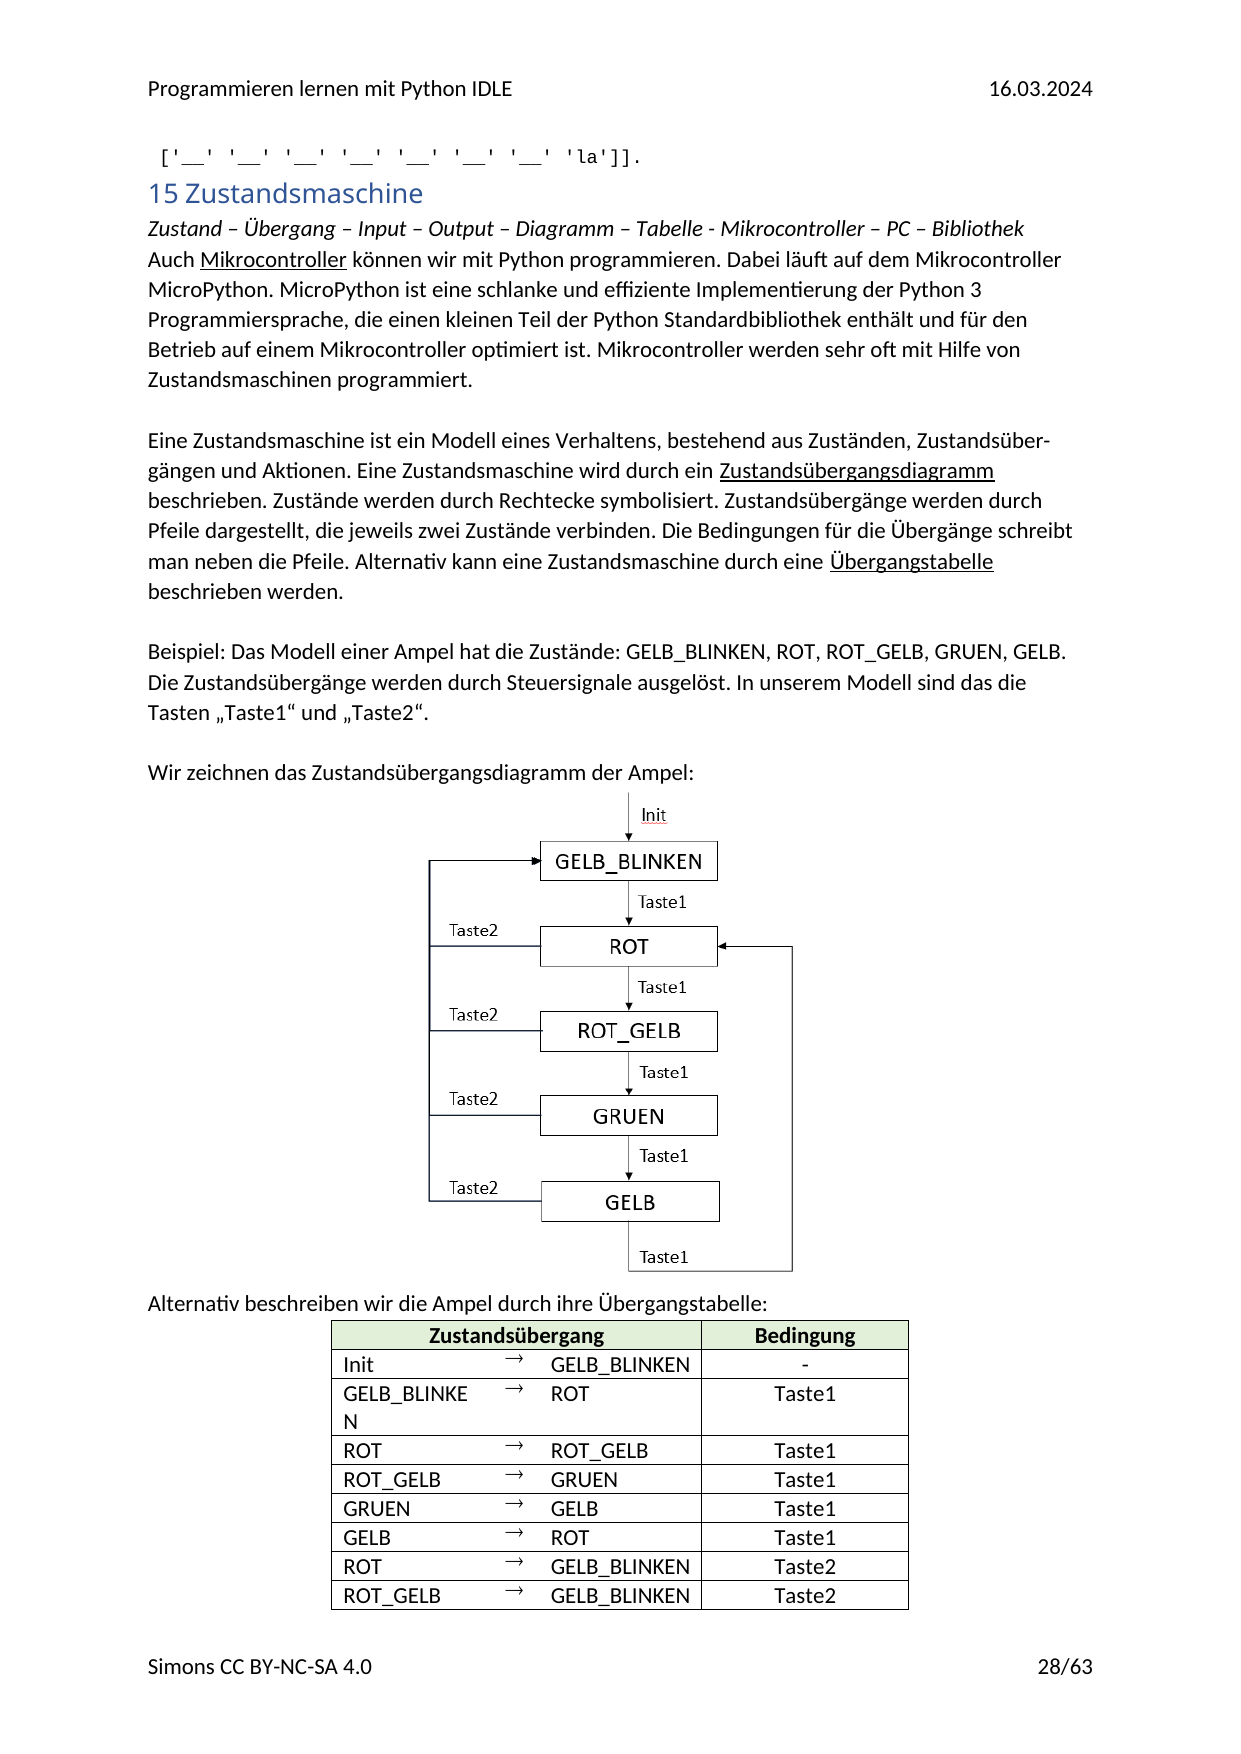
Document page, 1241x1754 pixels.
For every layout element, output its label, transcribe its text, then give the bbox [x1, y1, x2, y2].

text Alternativ beschreiben wir die Ampel durch ihre Übergangstabelle: [148, 1289, 1092, 1318]
table_cell GRUEN [539, 1465, 701, 1493]
text Auch Mikrocontroller können wir mit Python programmieren. Dabei läuft auf dem Mikrocontroller MicroPython. MicroPython ist eine schlanke und effiziente Implementierung der Python 3 Programmiersprache, die einen kleinen Teil der Python Standardbibliothek enthält und für den Betrieb auf einem Mikrocontroller optimiert ist. Mikrocontroller werden sehr oft mit Hilfe von Zustandsmaschinen programmiert. [148, 245, 1092, 394]
table_cell [494, 1436, 539, 1464]
table_cell [494, 1465, 539, 1493]
table_cell GELB_BLINKEN [332, 1379, 494, 1435]
table_cell Taste1 [702, 1523, 908, 1551]
text Eine Zustandsmaschine ist ein Modell eines Verhaltens, bestehend aus Zuständen, Zustandsüber-gängen und Aktionen. Eine Zustandsmaschine wird durch ein Zustandsübergangsdiagramm beschrieben. Zustände werden durch Rechtecke symbolisiert. Zustandsübergänge werden durch Pfeile dargestellt, die jeweils zwei Zustände verbinden. Die Bedingungen für die Übergänge schreibt man neben die Pfeile. Alternativ kann eine Zustandsmaschine durch eine Übergangstabelle beschrieben werden. [148, 426, 1092, 605]
table_cell ROT [332, 1436, 494, 1464]
table_header Bedingung [702, 1321, 908, 1349]
table_cell GELB [539, 1494, 701, 1522]
table_cell Taste1 [702, 1436, 908, 1464]
text Wir zeichnen das Zustandsübergangsdiagramm der Ampel: [148, 758, 1092, 786]
subtitle Zustandsmaschine [148, 175, 1092, 212]
table_cell [494, 1350, 539, 1378]
table_cell Taste2 [702, 1552, 908, 1580]
table_cell ROT [539, 1523, 701, 1551]
table_cell Taste1 [702, 1494, 908, 1522]
table_cell ROT_GELB [332, 1581, 494, 1609]
table_cell Init [332, 1350, 494, 1378]
table_cell Taste1 [702, 1465, 908, 1493]
table_cell Taste1 [702, 1379, 908, 1435]
table_cell GRUEN [332, 1494, 494, 1522]
table_cell [494, 1523, 539, 1551]
text Beispiel: Das Modell einer Ampel hat die Zustände: GELB_BLINKEN, ROT, ROT_GELB, GRUEN, GELB. [148, 637, 1092, 666]
text Zustand – Übergang – Input – Output – Diagramm – Tabelle - Mikrocontroller – PC – Bibliothek [148, 214, 1092, 243]
table_cell ROT_GELB [539, 1436, 701, 1464]
table_cell [494, 1581, 539, 1609]
text ['__' '__' '__' '__' '__' '__' '__' 'la']]. [148, 148, 1092, 169]
table_cell ROT [332, 1552, 494, 1580]
table_cell GELB_BLINKEN [539, 1552, 701, 1580]
picture [401, 788, 839, 1288]
table_cell GELB [332, 1523, 494, 1551]
table_cell ROT [539, 1379, 701, 1435]
table_cell GELB_BLINKEN [539, 1581, 701, 1609]
table_cell ROT_GELB [332, 1465, 494, 1493]
table_cell [494, 1552, 539, 1580]
table_header Zustandsübergang [332, 1321, 701, 1349]
table_cell Taste2 [702, 1581, 908, 1609]
table_cell [494, 1494, 539, 1522]
table_cell - [702, 1350, 908, 1378]
table_cell [494, 1379, 539, 1435]
text Die Zustandsübergänge werden durch Steuersignale ausgelöst. In unserem Modell sind das die Tasten „Taste1“ und „Taste2“. [148, 668, 1092, 726]
table_cell GELB_BLINKEN [539, 1350, 701, 1378]
